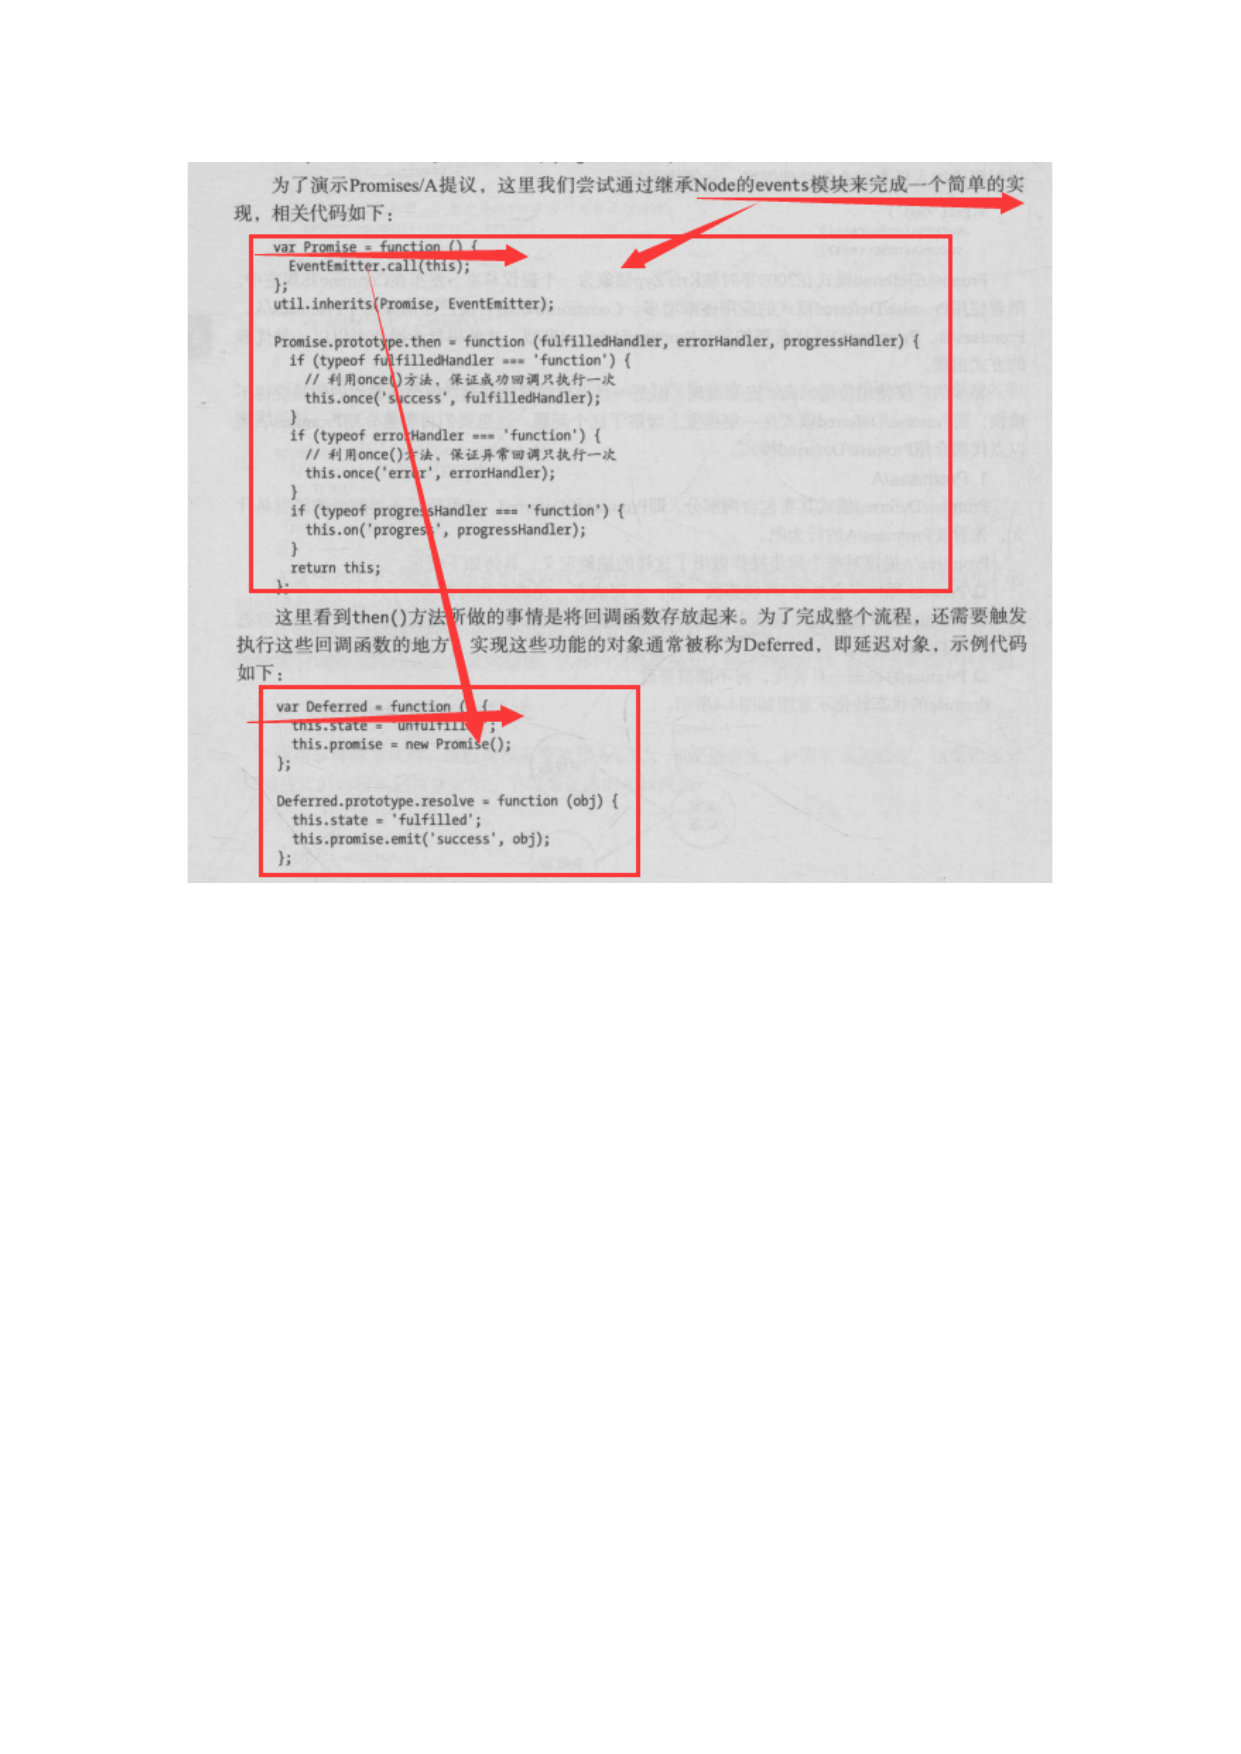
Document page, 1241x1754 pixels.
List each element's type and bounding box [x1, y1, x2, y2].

picture [187, 162, 1053, 883]
